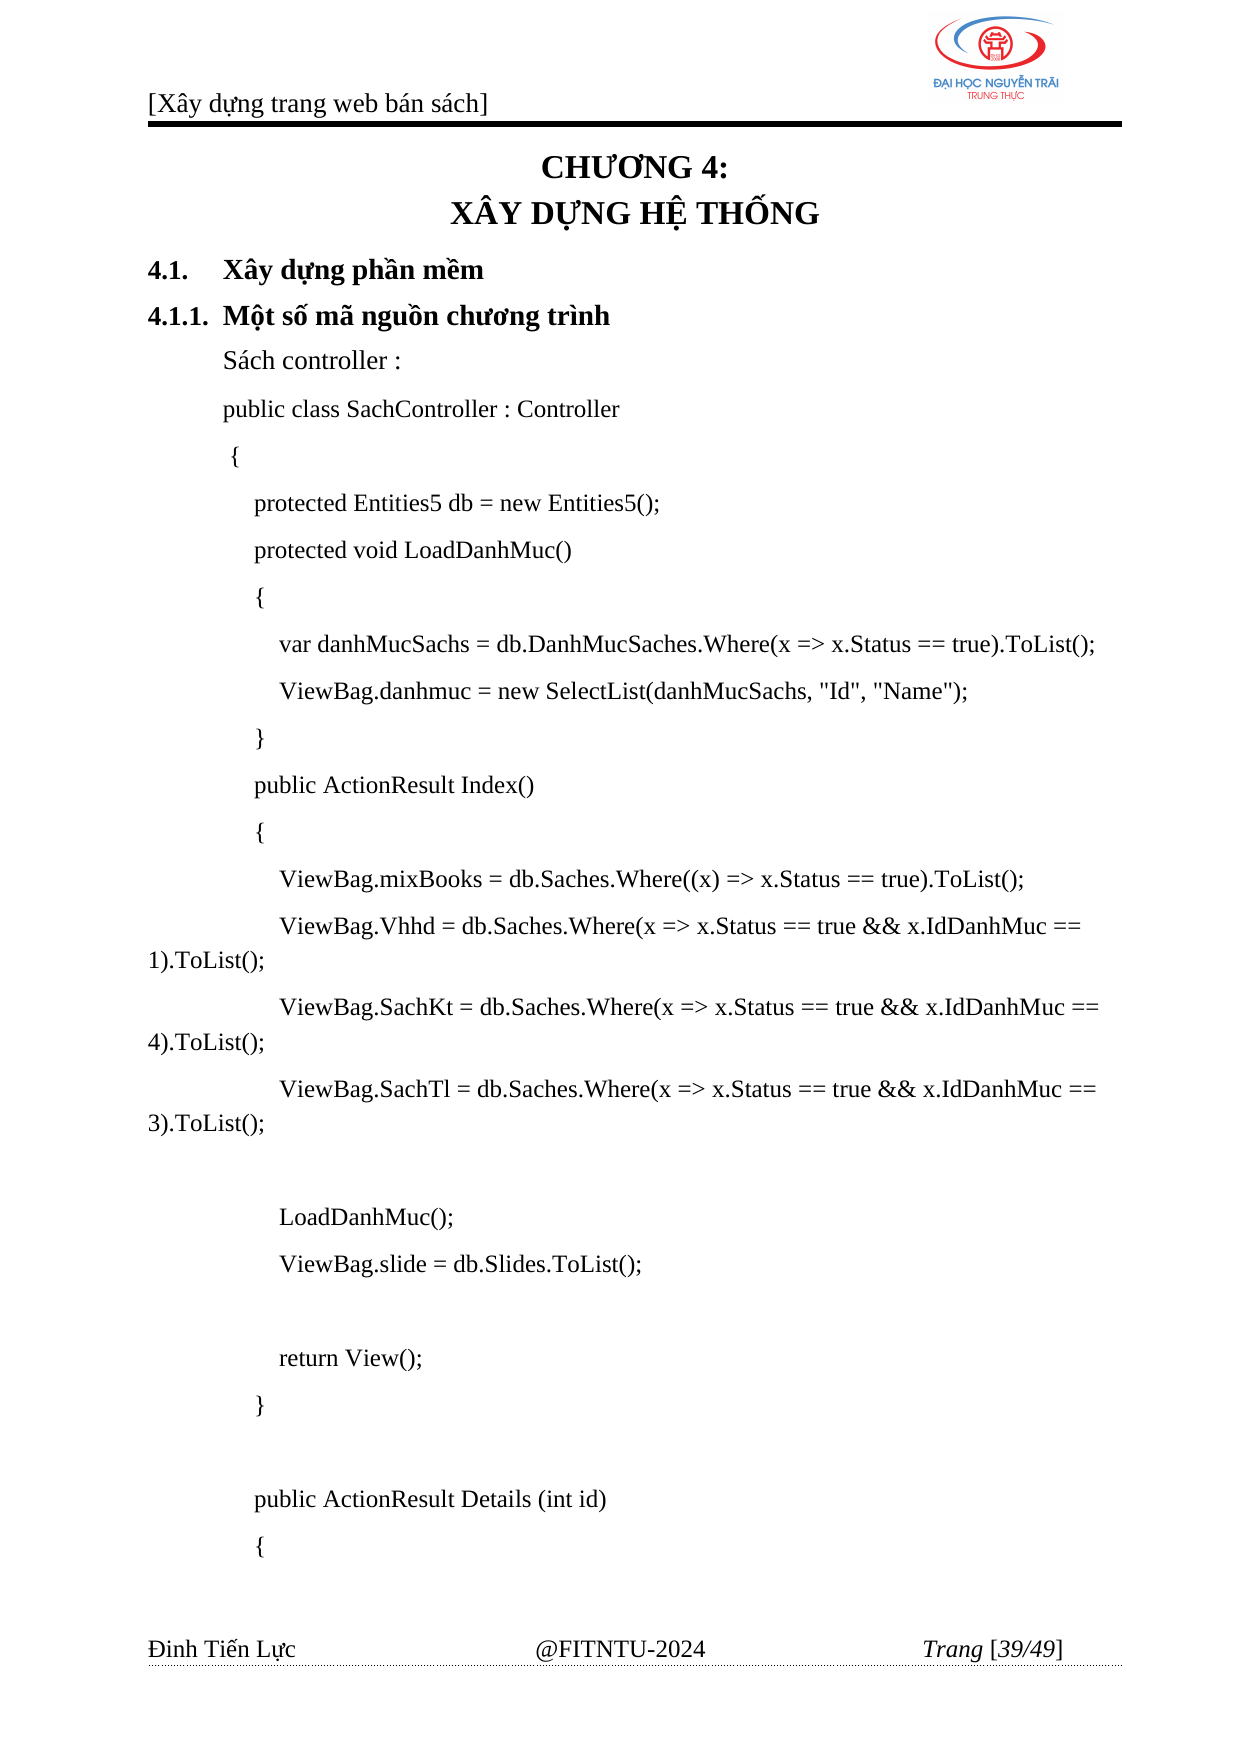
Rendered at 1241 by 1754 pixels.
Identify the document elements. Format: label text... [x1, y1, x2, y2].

text var danhMucSachs = db.DanhMucSaches.Where(x => x.Status == true).ToList(); [148, 629, 1122, 658]
text ViewBag.SachKt = db.Saches.Where(x => x.Status == true && x.IdDanhMuc == 4).ToList(); [148, 992, 1122, 1055]
text { [148, 582, 1122, 611]
text public ActionResult Details (int id) [148, 1484, 1122, 1513]
text public ActionResult Index() [148, 770, 1122, 798]
text return View(); [148, 1343, 1122, 1372]
text ViewBag.mixBooks = db.Saches.Where((x) => x.Status == true).ToList(); [148, 864, 1122, 892]
subtitle CHƯƠNG 4: XÂY DỰNG HỆ THỐNG [148, 148, 1122, 232]
text LoadDanhMuc(); [148, 1202, 1122, 1231]
text ViewBag.Vhhd = db.Saches.Where(x => x.Status == true && x.IdDanhMuc == 1).ToList(); [148, 911, 1122, 974]
subtitle Một số mã nguồn chương trình [148, 298, 1122, 332]
subtitle Xây dựng phần mềm [148, 252, 1122, 286]
text protected Entities5 db = new Entities5(); [148, 488, 1122, 517]
text Sách controller : [148, 344, 1122, 375]
text } [148, 1390, 1122, 1419]
text { [148, 441, 1122, 470]
text { [148, 1531, 1122, 1560]
text public class SachController : Controller [148, 394, 1122, 423]
text ViewBag.slide = db.Slides.ToList(); [148, 1249, 1122, 1278]
text } [148, 723, 1122, 752]
text ViewBag.danhmuc = new SelectList(danhMucSachs, "Id", "Name"); [148, 676, 1122, 704]
picture [926, 11, 1065, 104]
text protected void LoadDanhMuc() [148, 535, 1122, 564]
text ViewBag.SachTl = db.Saches.Where(x => x.Status == true && x.IdDanhMuc == 3).ToList(); [148, 1074, 1122, 1137]
text { [148, 817, 1122, 846]
